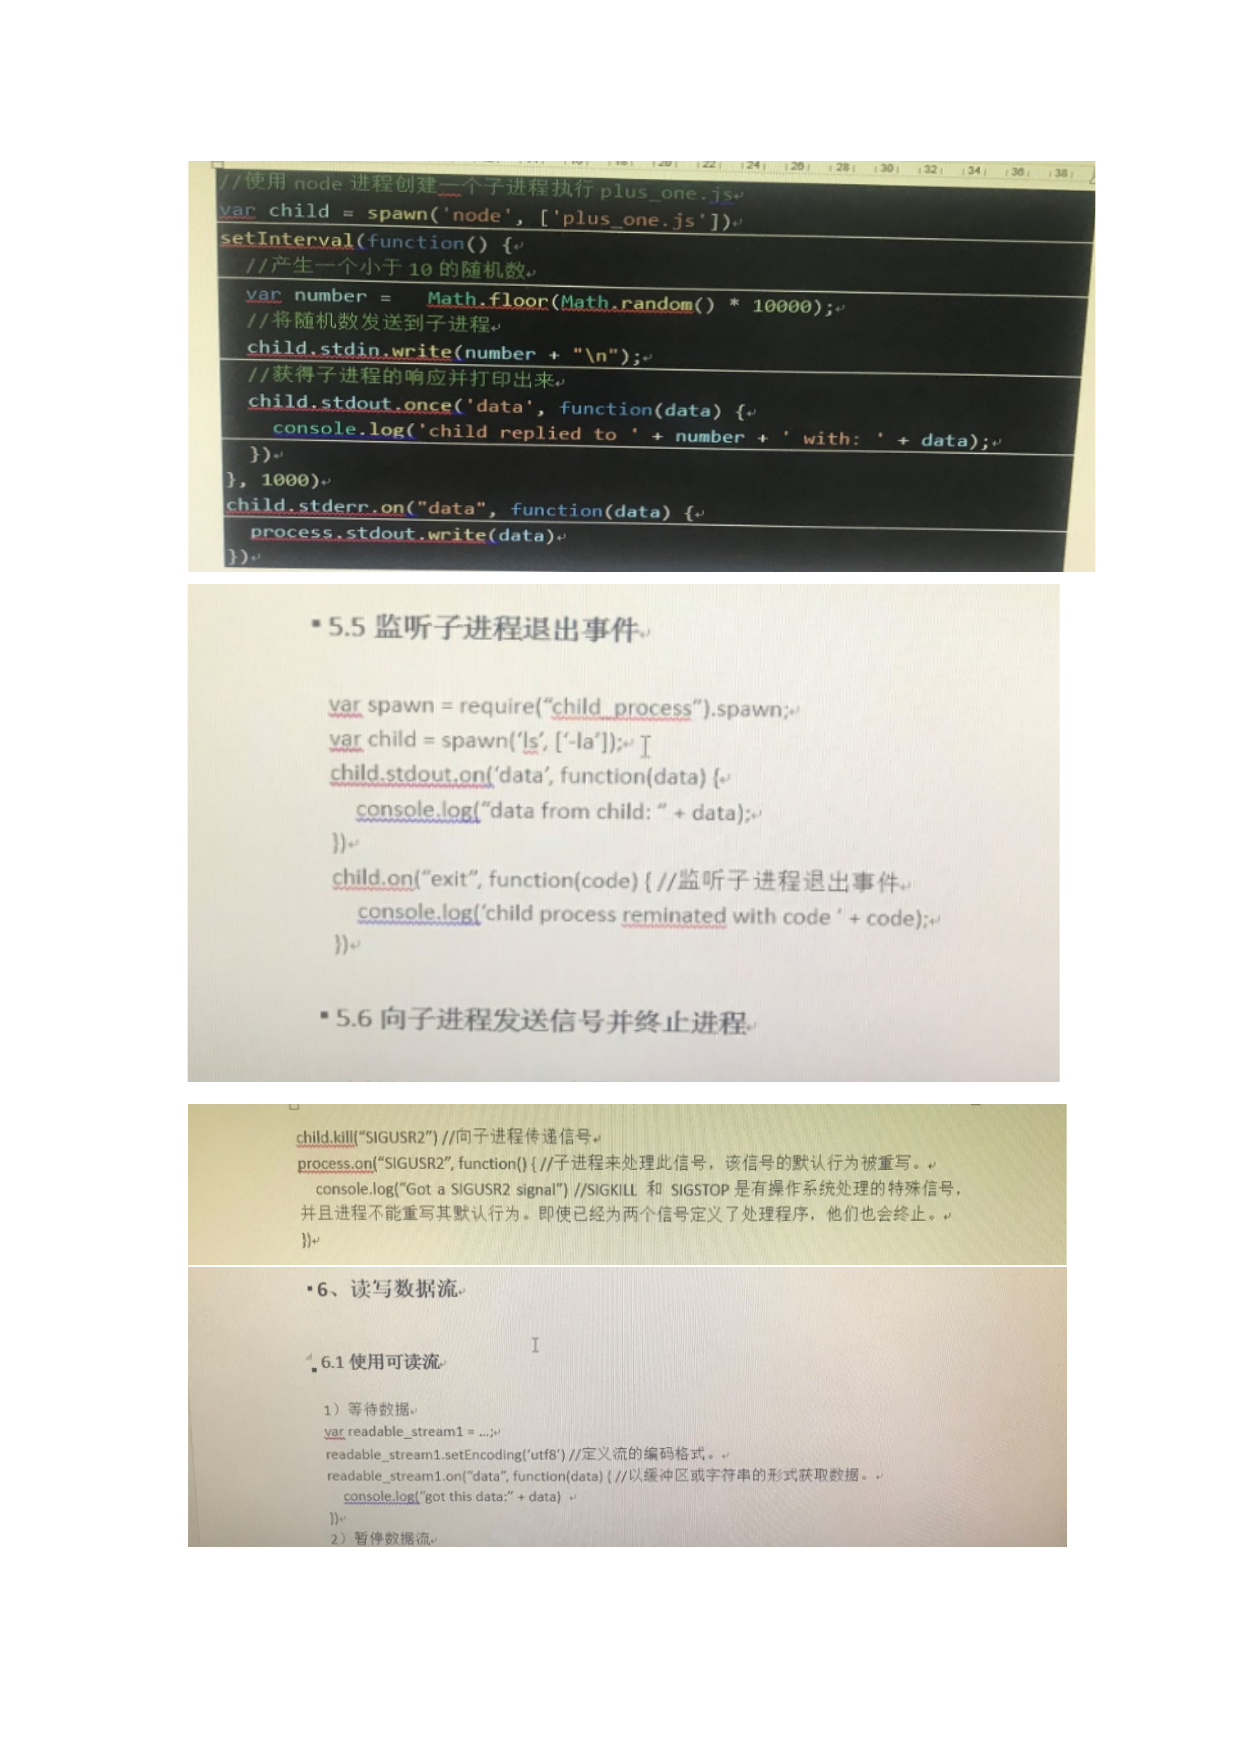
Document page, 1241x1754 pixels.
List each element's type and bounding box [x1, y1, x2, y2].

picture [188, 161, 1096, 572]
picture [188, 1267, 1067, 1547]
picture [188, 1104, 1067, 1265]
picture [187, 584, 1060, 1082]
